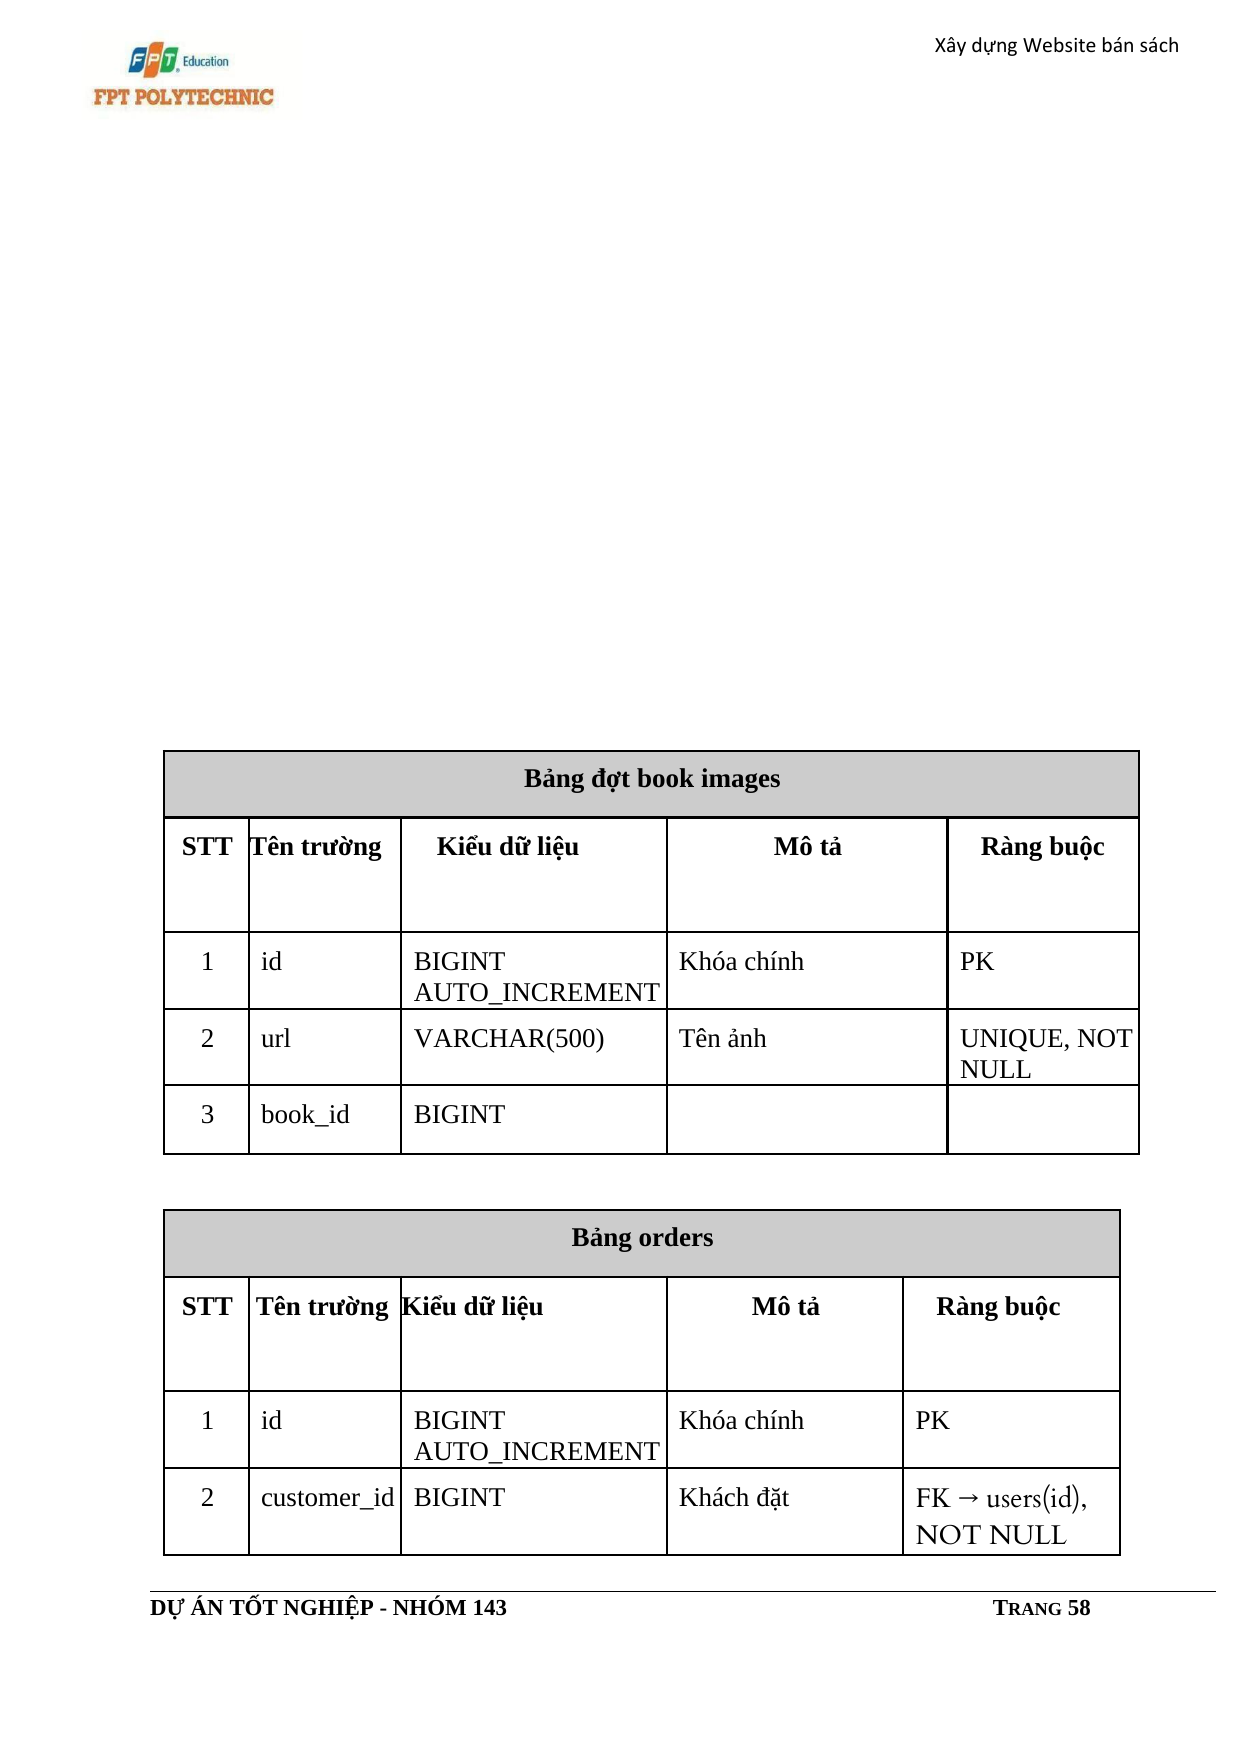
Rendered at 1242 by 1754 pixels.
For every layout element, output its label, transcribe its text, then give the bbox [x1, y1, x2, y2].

table_cell [949, 1086, 1138, 1153]
table_cell id [250, 1392, 400, 1467]
table_cell 1 [165, 933, 248, 1007]
table_cell Tên trường [250, 819, 400, 931]
table_cell STT [165, 1278, 248, 1390]
table_cell id [250, 933, 400, 1007]
table_cell BIGINT AUTO_INCREMENT [402, 933, 666, 1007]
table_cell 2 [165, 1469, 248, 1554]
table_header Bảng đợt book images [165, 752, 1138, 816]
table_cell Mô tả [668, 1278, 902, 1390]
table_cell BIGINT [402, 1086, 666, 1153]
table_cell [668, 1086, 946, 1153]
picture [81, 30, 303, 120]
table_cell 1 [165, 1392, 248, 1467]
table_cell STT [165, 819, 248, 931]
table_header Bảng orders [165, 1211, 1119, 1276]
table_cell Ràng buộc [949, 819, 1138, 931]
table_cell Ràng buộc [904, 1278, 1119, 1390]
table_cell PK [904, 1392, 1119, 1467]
table_cell url [250, 1010, 400, 1084]
table_cell Tên ảnh [668, 1010, 946, 1084]
table_cell VARCHAR(500) [402, 1010, 666, 1084]
table_cell PK [949, 933, 1138, 1007]
table_cell BIGINT AUTO_INCREMENT [402, 1392, 666, 1467]
table_cell UNIQUE, NOT NULL [949, 1010, 1138, 1084]
table_cell [904, 1469, 1119, 1554]
table_cell Khóa chính [668, 1392, 902, 1467]
table_cell Kiểu dữ liệu [402, 1278, 666, 1390]
table_cell BIGINT [402, 1469, 666, 1554]
table_cell book_id [250, 1086, 400, 1153]
table_cell Kiểu dữ liệu [402, 819, 666, 931]
table_cell Mô tả [668, 819, 946, 931]
table_cell Tên trường [250, 1278, 400, 1390]
table_cell customer_id [250, 1469, 400, 1554]
table_cell Khách đặt [668, 1469, 902, 1554]
table_cell 2 [165, 1010, 248, 1084]
table_cell Khóa chính [668, 933, 946, 1007]
table_cell 3 [165, 1086, 248, 1153]
